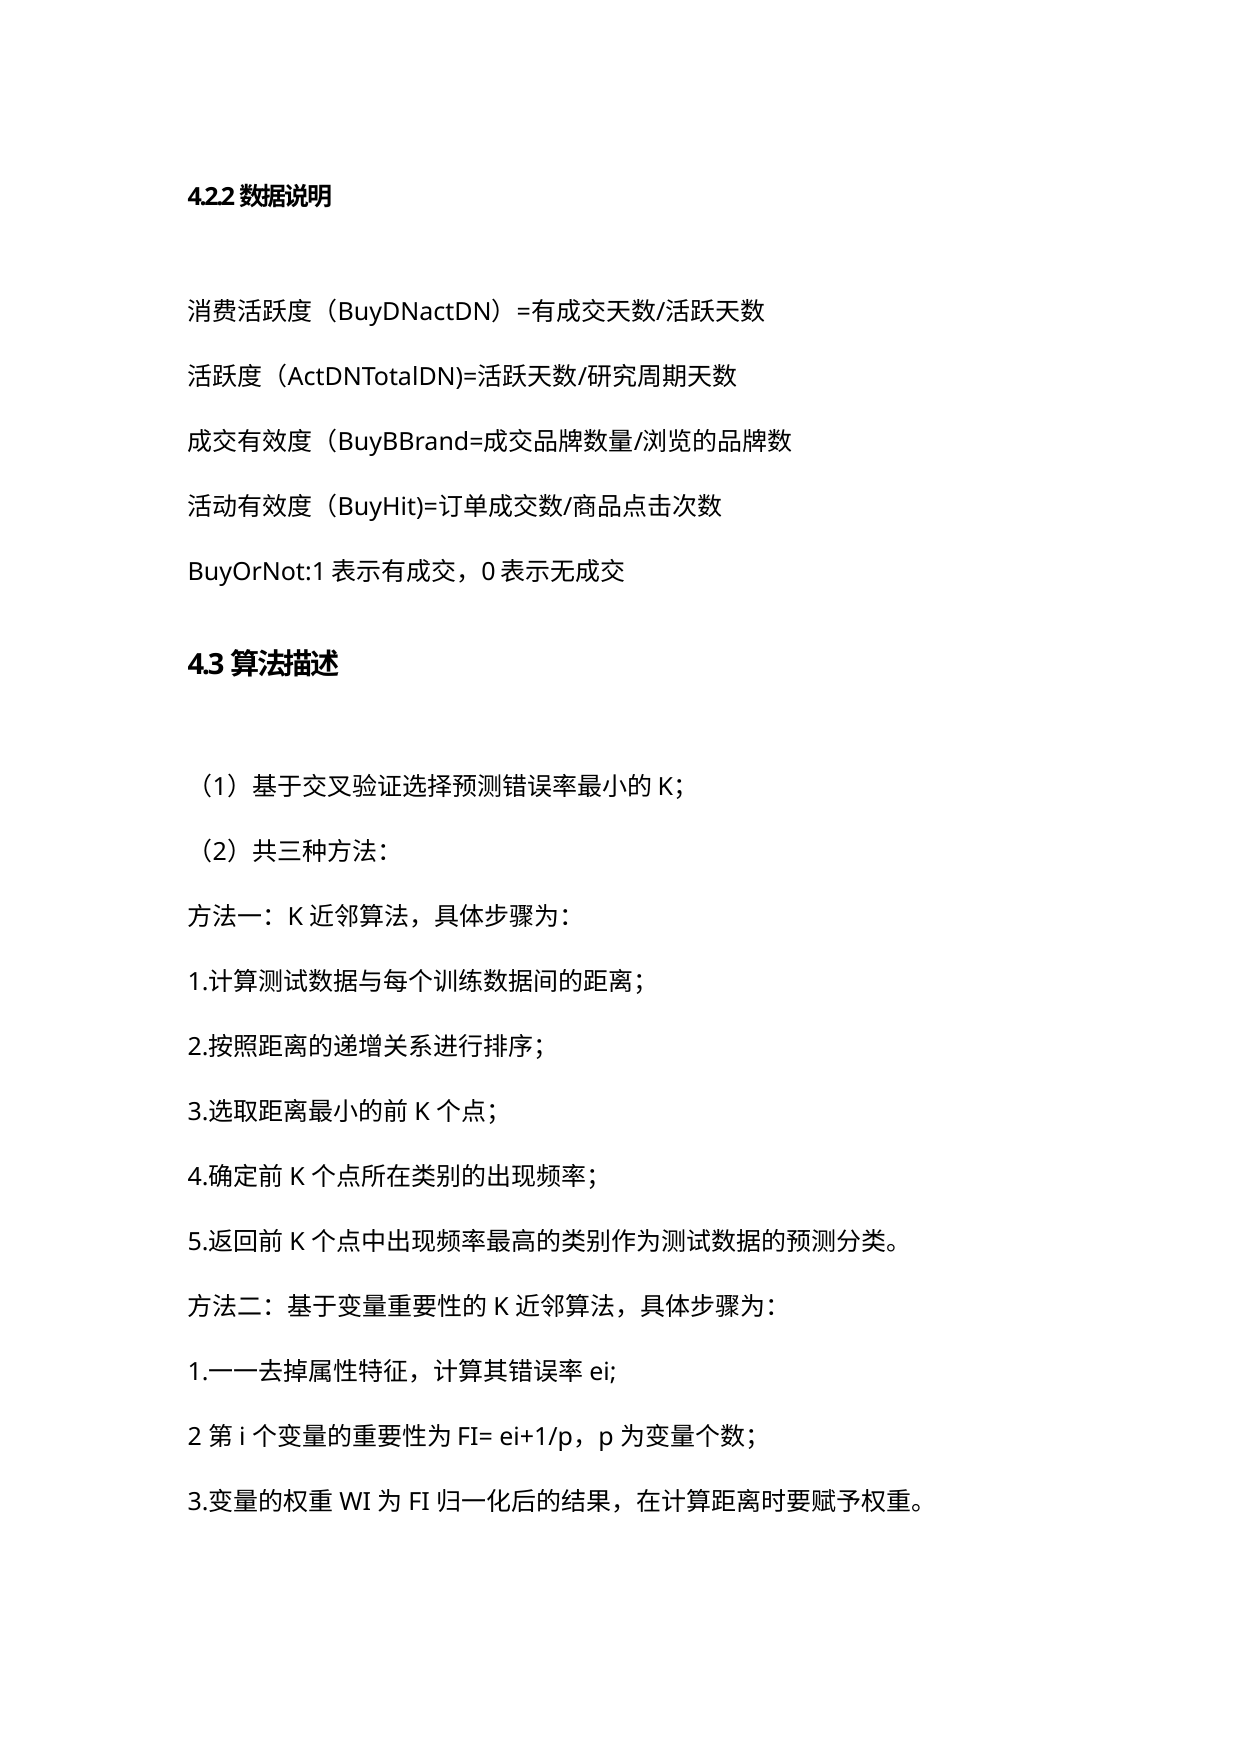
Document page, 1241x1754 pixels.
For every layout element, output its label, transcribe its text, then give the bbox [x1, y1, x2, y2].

text 5.返回前 K 个点中出现频率最高的类别作为测试数据的预测分类。 [187, 1207, 1053, 1272]
text 2.按照距离的递增关系进行排序； [187, 1012, 1053, 1077]
text 活跃度（ActDNTotalDN)=活跃天数/研究周期天数 [187, 342, 1053, 407]
text 消费活跃度（BuyDNactDN）=有成交天数/活跃天数 [187, 277, 1053, 342]
text 4.确定前 K 个点所在类别的出现频率； [187, 1142, 1053, 1207]
text 3.变量的权重 WI 为 FI 归一化后的结果，在计算距离时要赋予权重。 [187, 1467, 1053, 1532]
text BuyOrNot:1表示有成交，0表示无成交 [187, 537, 1053, 602]
text 2 第 i 个变量的重要性为FI= ei+1/p，p 为变量个数； [187, 1402, 1053, 1467]
text 1.计算测试数据与每个训练数据间的距离； [187, 947, 1053, 1012]
text （2）共三种方法： [187, 817, 1053, 882]
text 1.一一去掉属性特征，计算其错误率 ei; [187, 1337, 1053, 1402]
text 方法一：K 近邻算法，具体步骤为： [187, 882, 1053, 947]
text 3.选取距离最小的前 K 个点； [187, 1077, 1053, 1142]
subtitle 4.3算法描述 [187, 629, 1053, 694]
text 成交有效度（BuyBBrand=成交品牌数量/浏览的品牌数 [187, 407, 1053, 472]
subtitle 4.2.2 数据说明 [187, 162, 1053, 227]
text 方法二：基于变量重要性的 K 近邻算法，具体步骤为： [187, 1272, 1053, 1337]
text （1）基于交叉验证选择预测错误率最小的 K； [187, 752, 1053, 817]
text 活动有效度（BuyHit)=订单成交数/商品点击次数 [187, 472, 1053, 537]
